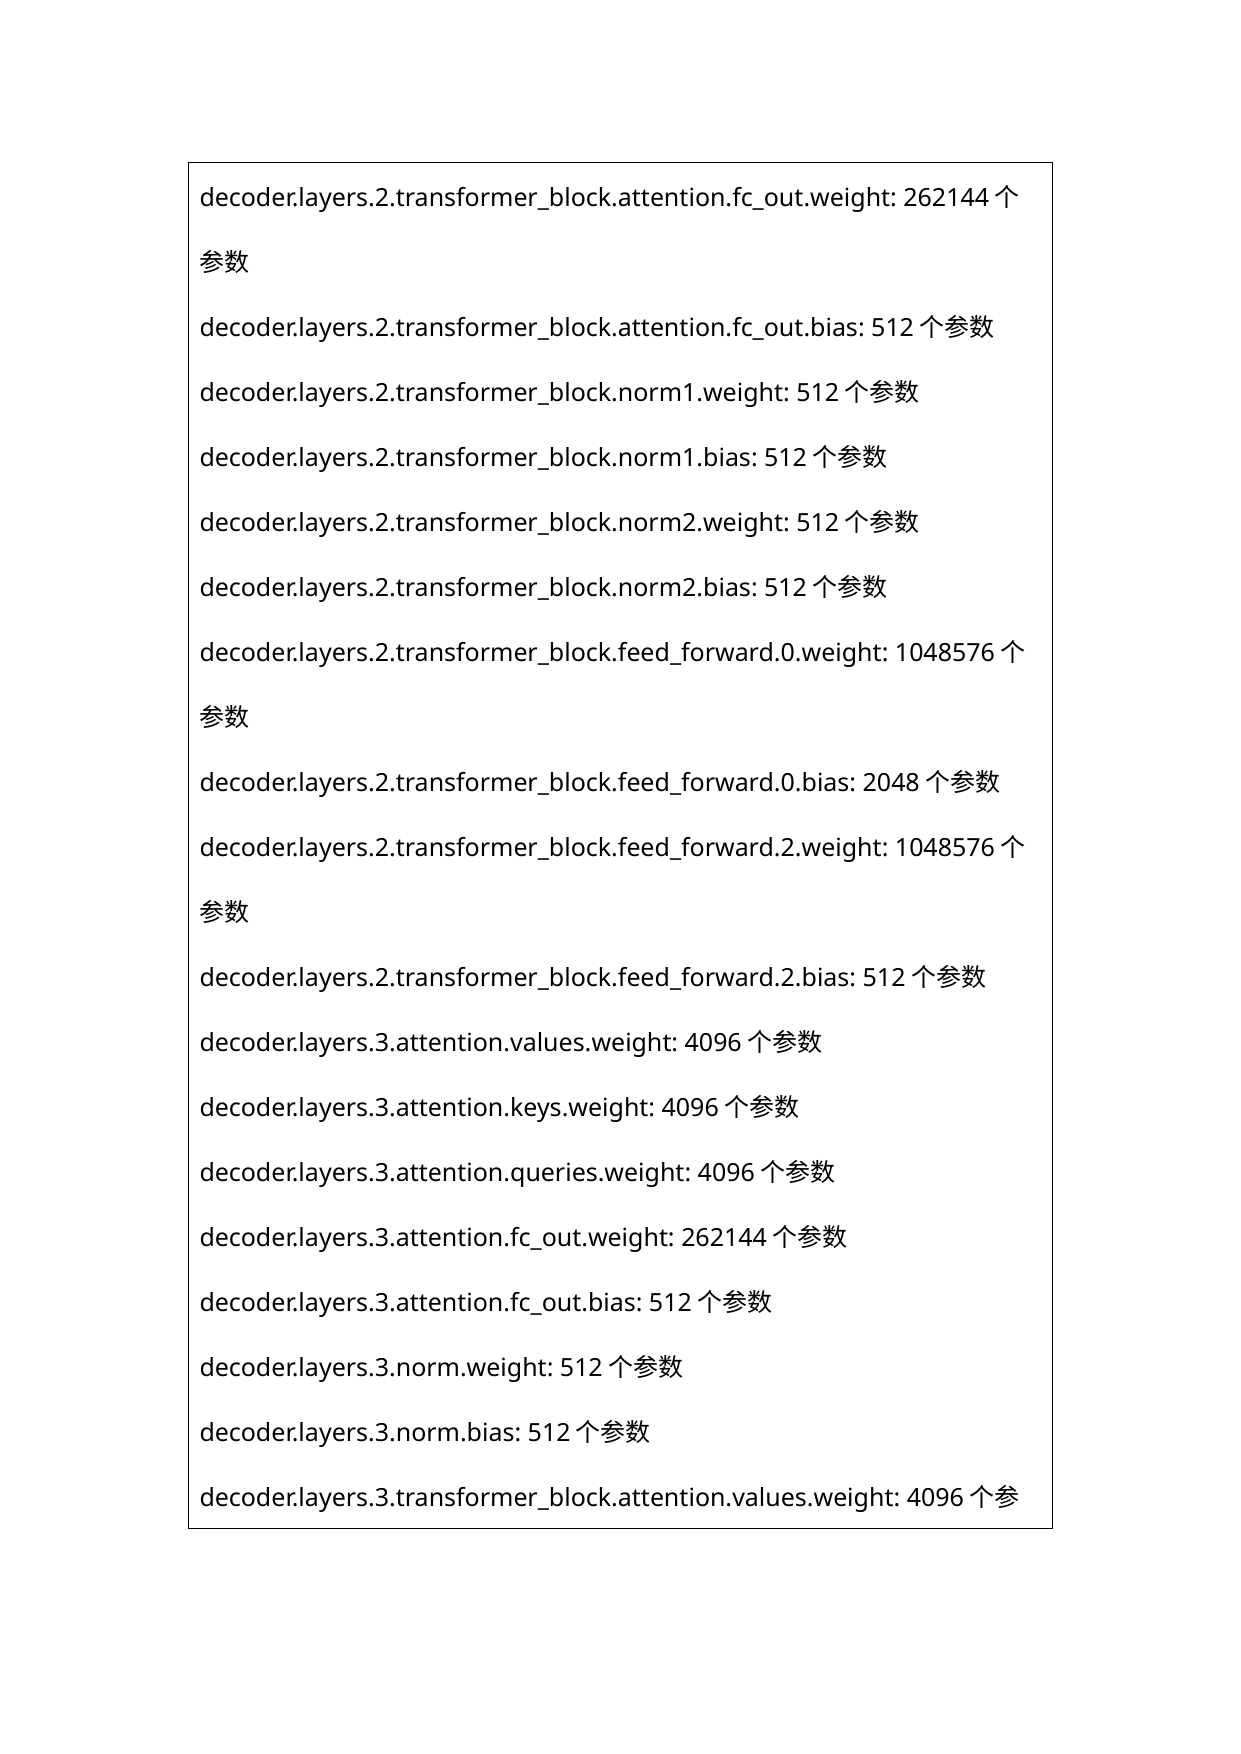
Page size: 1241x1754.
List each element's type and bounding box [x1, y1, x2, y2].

table_header [189, 163, 1052, 1528]
